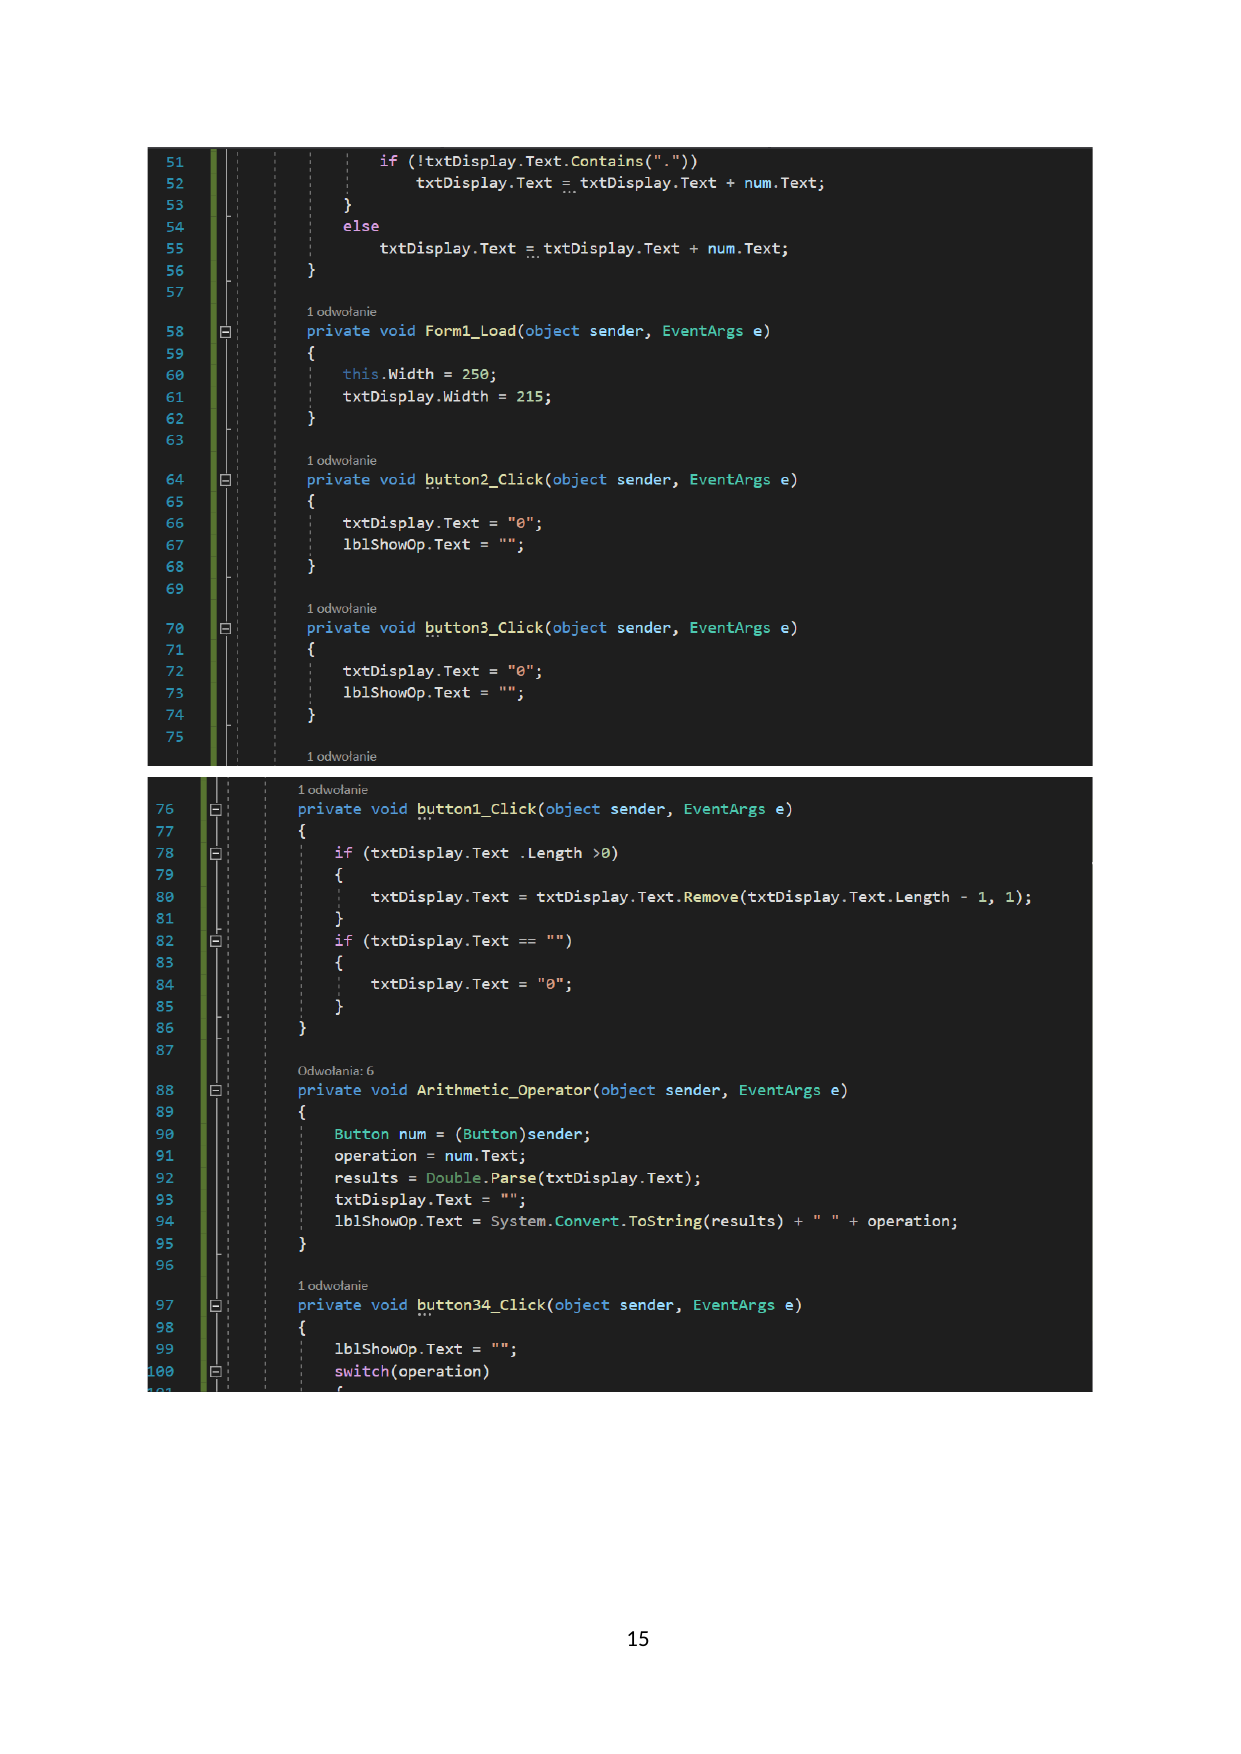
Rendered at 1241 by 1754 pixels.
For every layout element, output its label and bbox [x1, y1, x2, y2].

picture [147, 147, 1093, 766]
picture [147, 777, 1093, 1392]
